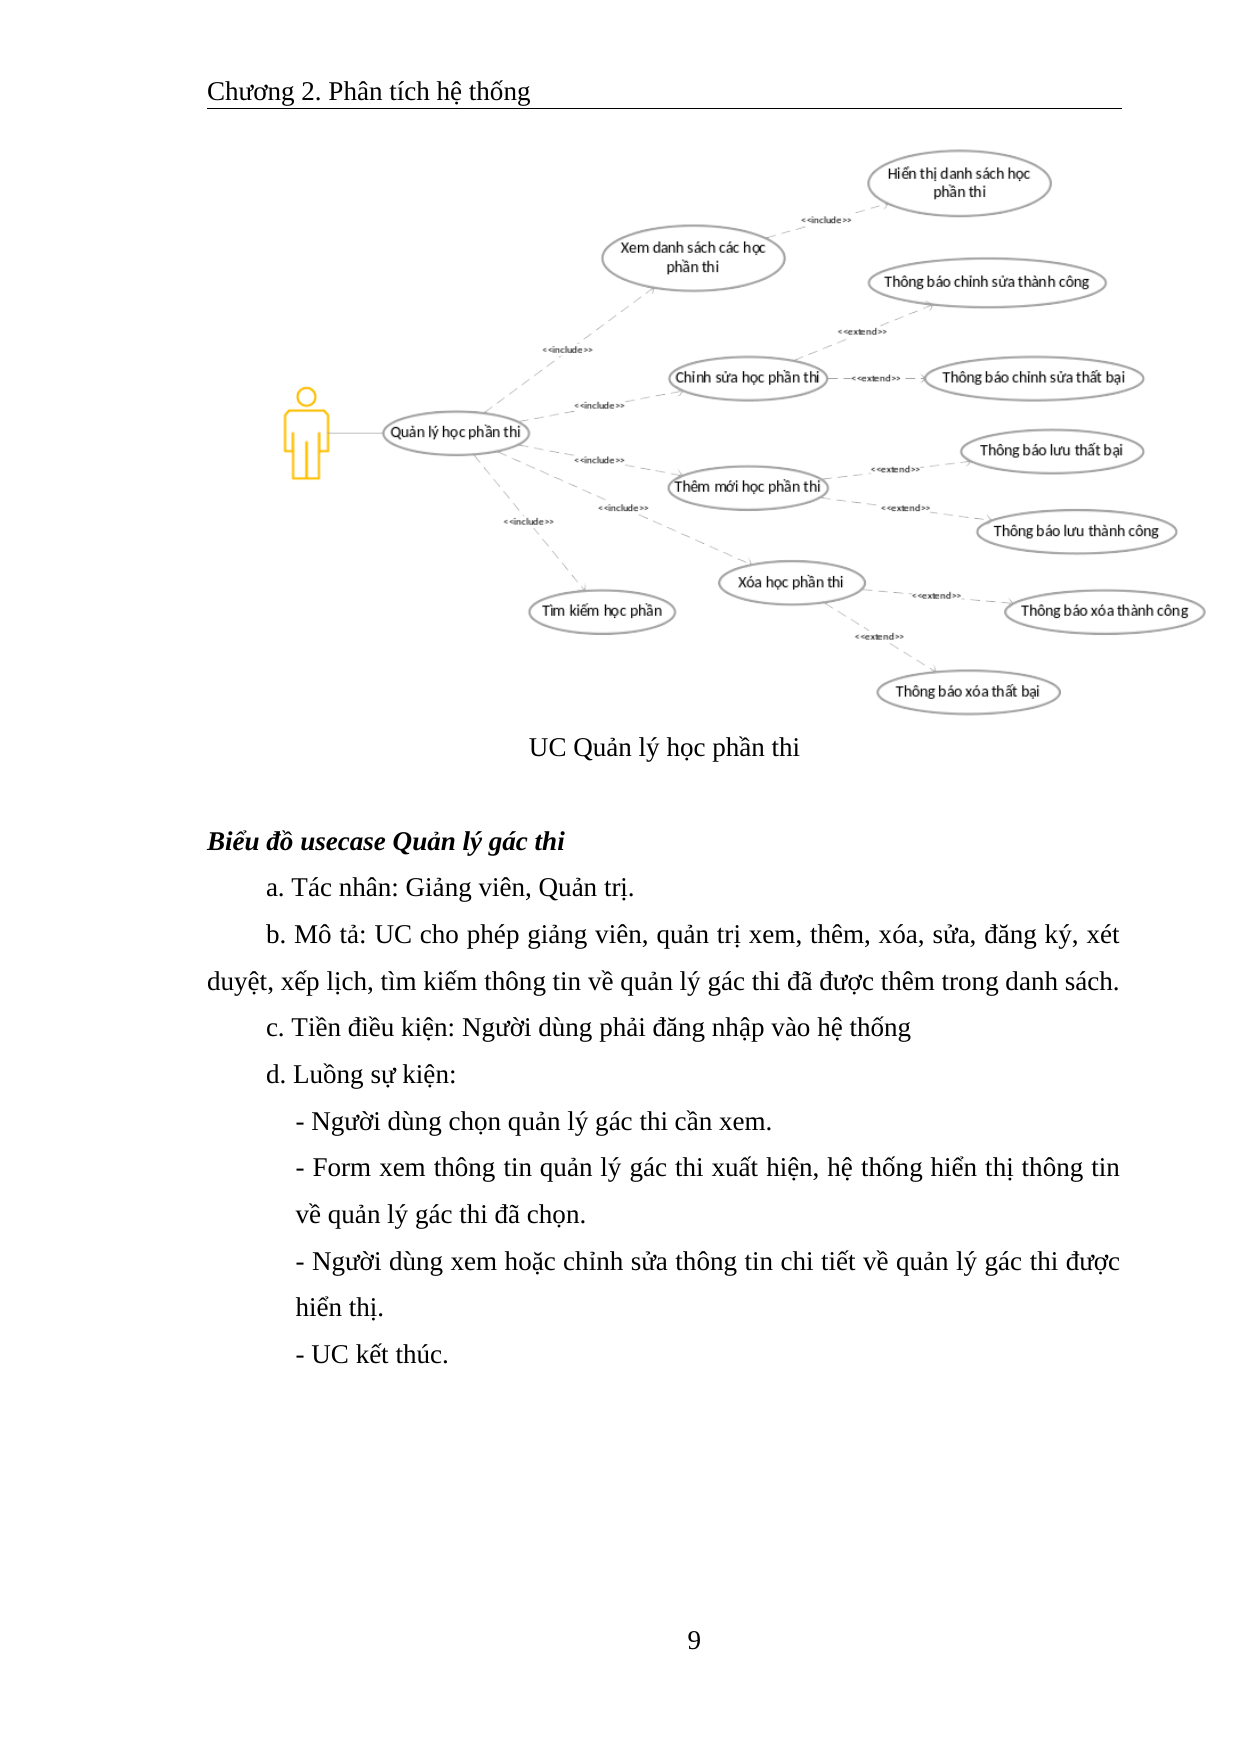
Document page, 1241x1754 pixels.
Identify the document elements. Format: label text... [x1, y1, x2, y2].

text UC Quản lý học phần thi [207, 731, 1122, 762]
text - Form xem thông tin quản lý gác thi xuất hiện, hệ thống hiển thị thông tin về quản lý gác thi đã chọn. [295, 1151, 1122, 1229]
text c. Tiền điều kiện: Người dùng phải đăng nhập vào hệ thống [207, 1011, 1122, 1042]
text - Người dùng xem hoặc chỉnh sửa thông tin chi tiết về quản lý gác thi được hiển thị. [295, 1245, 1122, 1322]
text - Người dùng chọn quản lý gác thi cần xem. [207, 1105, 1122, 1136]
text Biểu đồ usecase Quản lý gác thi [207, 825, 1122, 856]
text d. Luồng sự kiện: [207, 1058, 1122, 1089]
text b. Mô tả: UC cho phép giảng viên, quản trị xem, thêm, xóa, sửa, đăng ký, xét duyệt, xếp lịch, tìm kiếm thông tin về quản lý gác thi đã được thêm trong danh sách. [207, 918, 1122, 996]
text a. Tác nhân: Giảng viên, Quản trị. [207, 871, 1122, 902]
text - UC kết thúc. [207, 1338, 1122, 1369]
